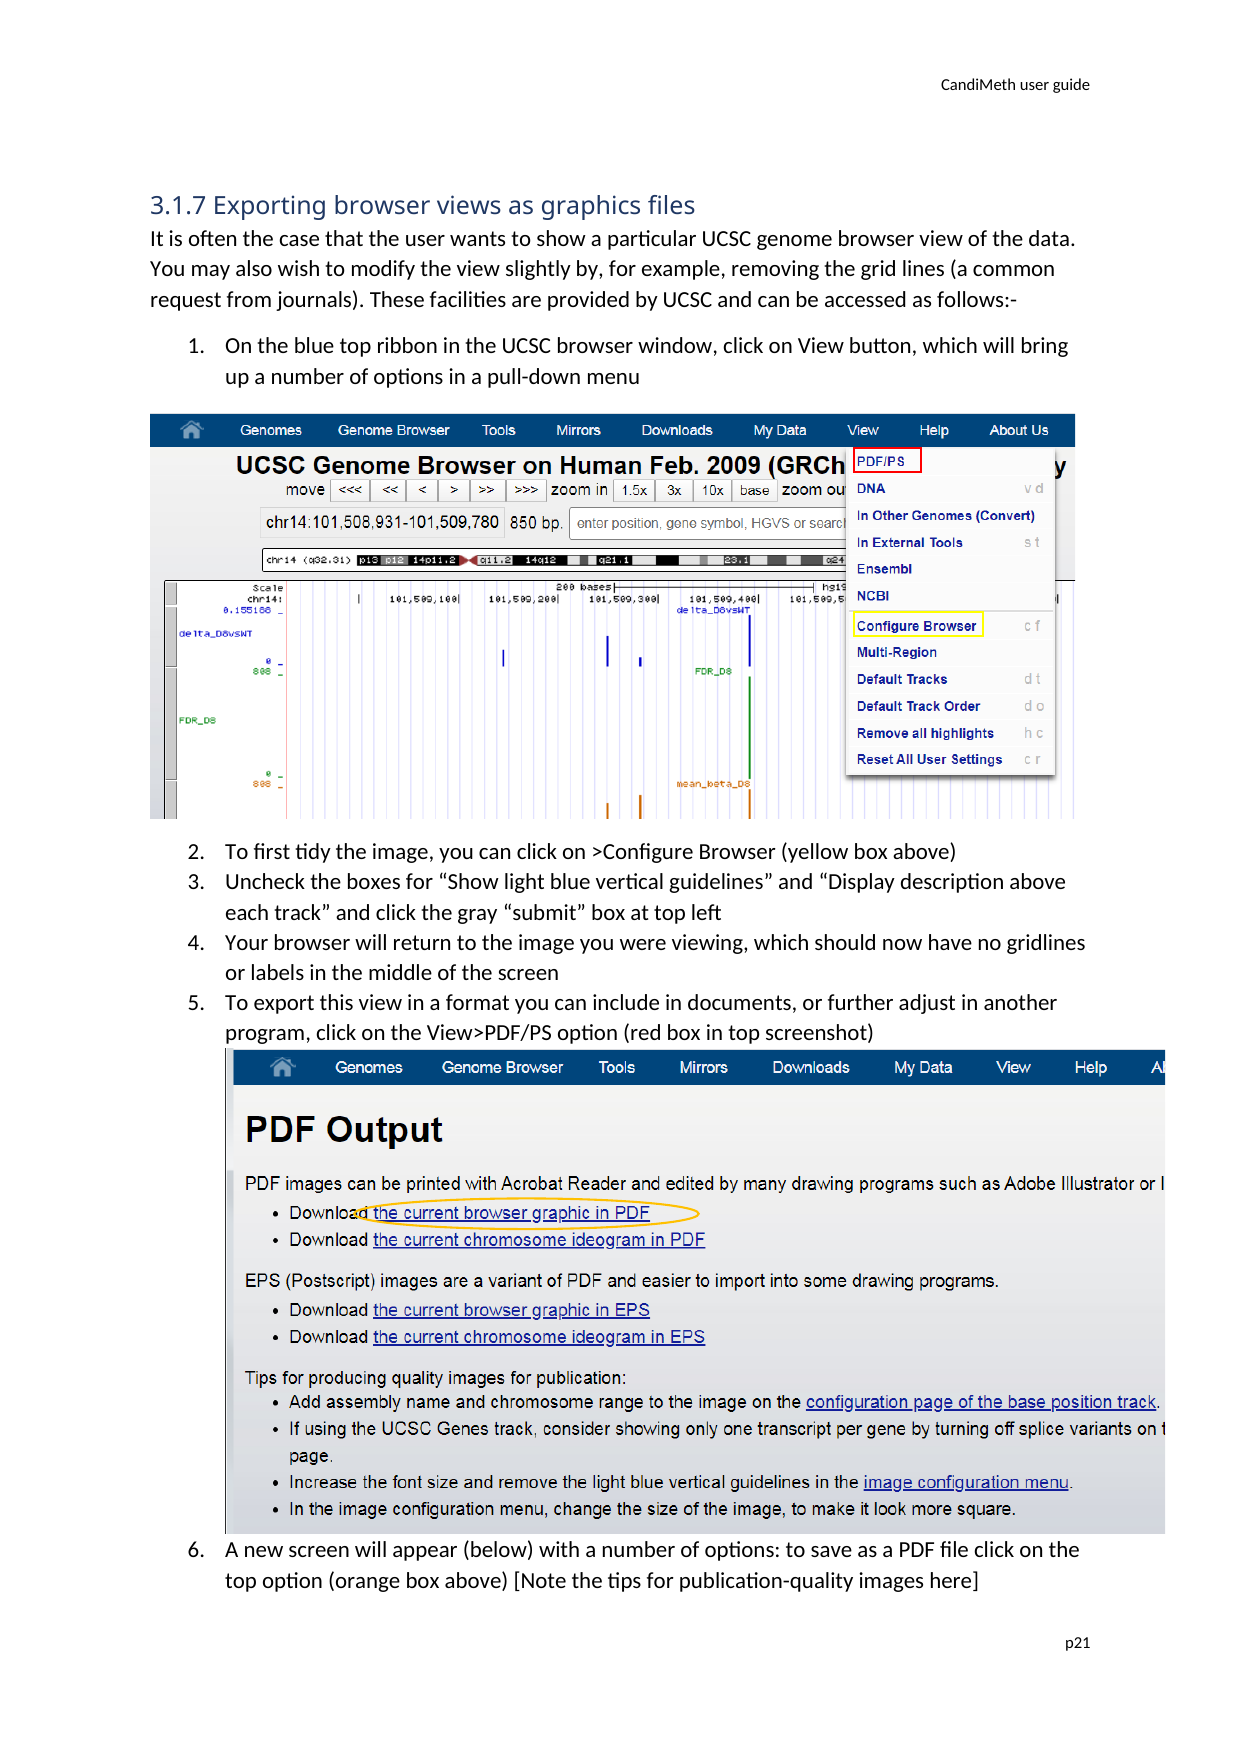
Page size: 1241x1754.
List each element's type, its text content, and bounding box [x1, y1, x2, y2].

picture [225, 1048, 1166, 1534]
subtitle 3.1.7 Exporting browser views as graphics files [150, 187, 1090, 222]
list To first tidy the image, you can click on >Configure Browser (yellow box above) [187, 837, 1090, 865]
list A new screen will appear (below) with a number of options: to save as a PDF file click on the top option (orange box above) [Note the tips for publication-quality images here] [187, 1536, 1090, 1594]
list To export this view in a format you can include in documents, or further adjust in another program, click on the View>PDF/PS option (red box in top screenshot) [187, 988, 1090, 1046]
picture [150, 408, 1076, 819]
list On the blue top ribbon in the UCSC browser window, click on View button, which will bring up a number of options in a pull-down menu [187, 332, 1090, 390]
list Uncheck the boxes for “Show light blue vertical guidelines” and “Display description above each track” and click the gray “submit” box at top left [187, 867, 1090, 926]
text It is often the case that the user wants to show a particular UCSC genome browser view of the data. You may also wish to modify the view slightly by, for example, removing the grid lines (a common request from journals). These facilities are provided by UCSC and can be accessed as follows:- [150, 224, 1090, 313]
list Your browser will return to the image you were viewing, which should now have no gridlines or labels in the middle of the screen [187, 928, 1090, 986]
